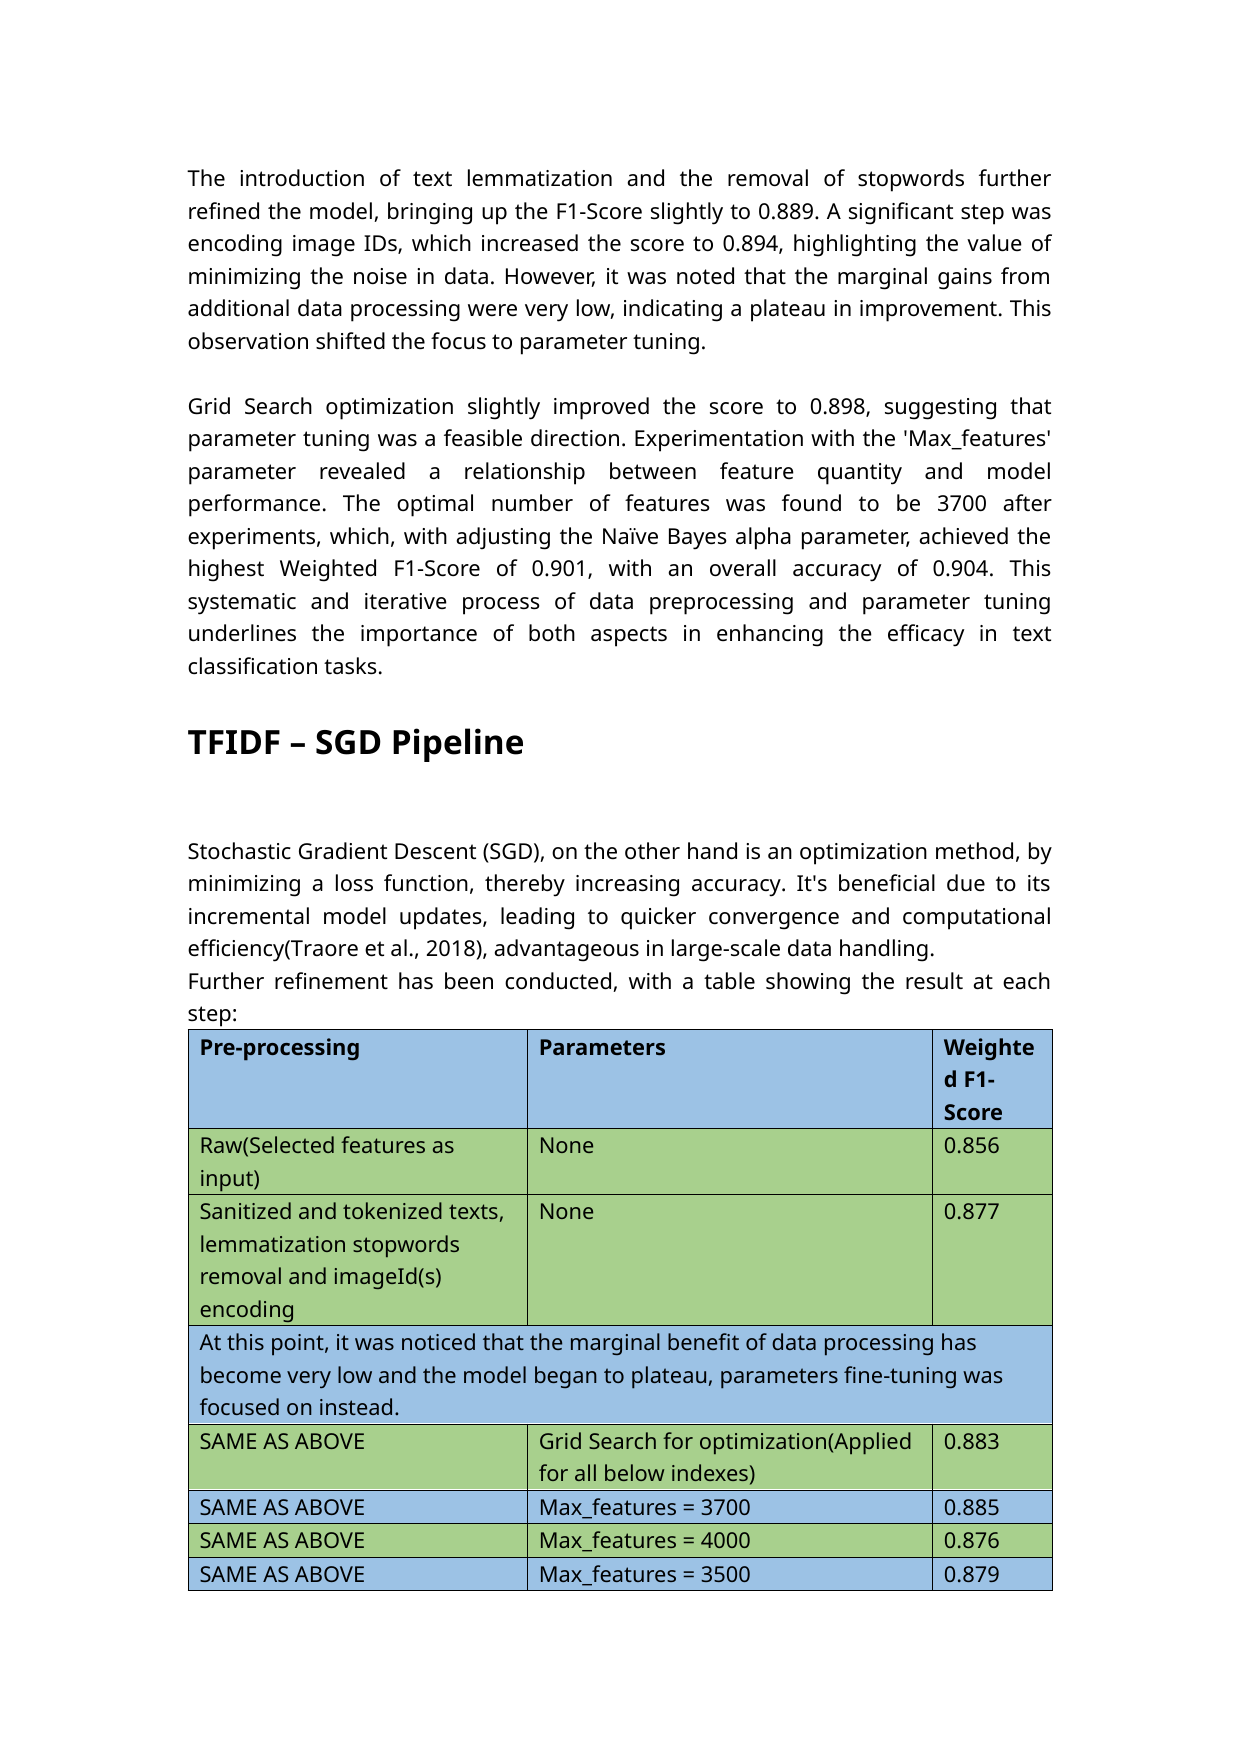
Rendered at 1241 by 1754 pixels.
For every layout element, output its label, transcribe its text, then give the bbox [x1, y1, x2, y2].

table_cell None [528, 1195, 932, 1325]
table_header Pre-processing [189, 1030, 527, 1128]
text Stochastic Gradient Descent (SGD), on the other hand is an optimization method, by minimizing a loss function, thereby increasing accuracy. It's beneficial due to its incremental model updates, leading to quicker convergence and computational efficiency(Traore et al., 2018), advantageous in large-scale data handling. [187, 834, 1053, 964]
table_cell Max_features = 4000 [528, 1524, 932, 1557]
text Grid Search optimization slightly improved the score to 0.898, suggesting that parameter tuning was a feasible direction. Experimentation with the 'Max_features' parameter revealed a relationship between feature quantity and model performance. The optimal number of features was found to be 3700 after experiments, which, with adjusting the Naïve Bayes alpha parameter, achieved the highest Weighted F1-Score of 0.901, with an overall accuracy of 0.904. This systematic and iterative process of data preprocessing and parameter tuning underlines the importance of both aspects in enhancing the efficacy in text classification tasks. [187, 389, 1053, 682]
table_cell Max_features = 3700 [528, 1491, 932, 1523]
table_cell Raw(Selected features as input) [189, 1129, 527, 1194]
table_cell 0.856 [933, 1129, 1052, 1194]
table_cell 0.879 [933, 1558, 1052, 1590]
table_cell SAME AS ABOVE [189, 1524, 527, 1557]
table_cell SAME AS ABOVE [189, 1558, 527, 1590]
table_cell SAME AS ABOVE [189, 1491, 527, 1523]
table_cell At this point, it was noticed that the marginal benefit of data processing has become very low and the model began to plateau, parameters fine-tuning was focused on instead. [189, 1326, 1052, 1423]
table_cell 0.885 [933, 1491, 1052, 1523]
table_cell 0.876 [933, 1524, 1052, 1557]
text The introduction of text lemmatization and the removal of stopwords further refined the model, bringing up the F1-Score slightly to 0.889. A significant step was encoding image IDs, which increased the score to 0.894, highlighting the value of minimizing the noise in data. However, it was noted that the marginal gains from additional data processing were very low, indicating a plateau in improvement. This observation shifted the focus to parameter tuning. [187, 162, 1053, 357]
table_cell None [528, 1129, 932, 1194]
table_cell Grid Search for optimization(Applied for all below indexes) [528, 1425, 932, 1489]
table_header Parameters [528, 1030, 932, 1128]
table_cell Max_features = 3500 [528, 1558, 932, 1590]
table_cell 0.883 [933, 1425, 1052, 1489]
table_cell 0.877 [933, 1195, 1052, 1325]
table_cell Sanitized and tokenized texts, lemmatization stopwords removal and imageId(s) encoding [189, 1195, 527, 1325]
subtitle TFIDF – SGD Pipeline [187, 709, 1053, 774]
table_cell SAME AS ABOVE [189, 1425, 527, 1489]
text Further refinement has been conducted, with a table showing the result at each step: [187, 964, 1053, 1029]
table_header Weighted F1-Score [933, 1030, 1052, 1128]
